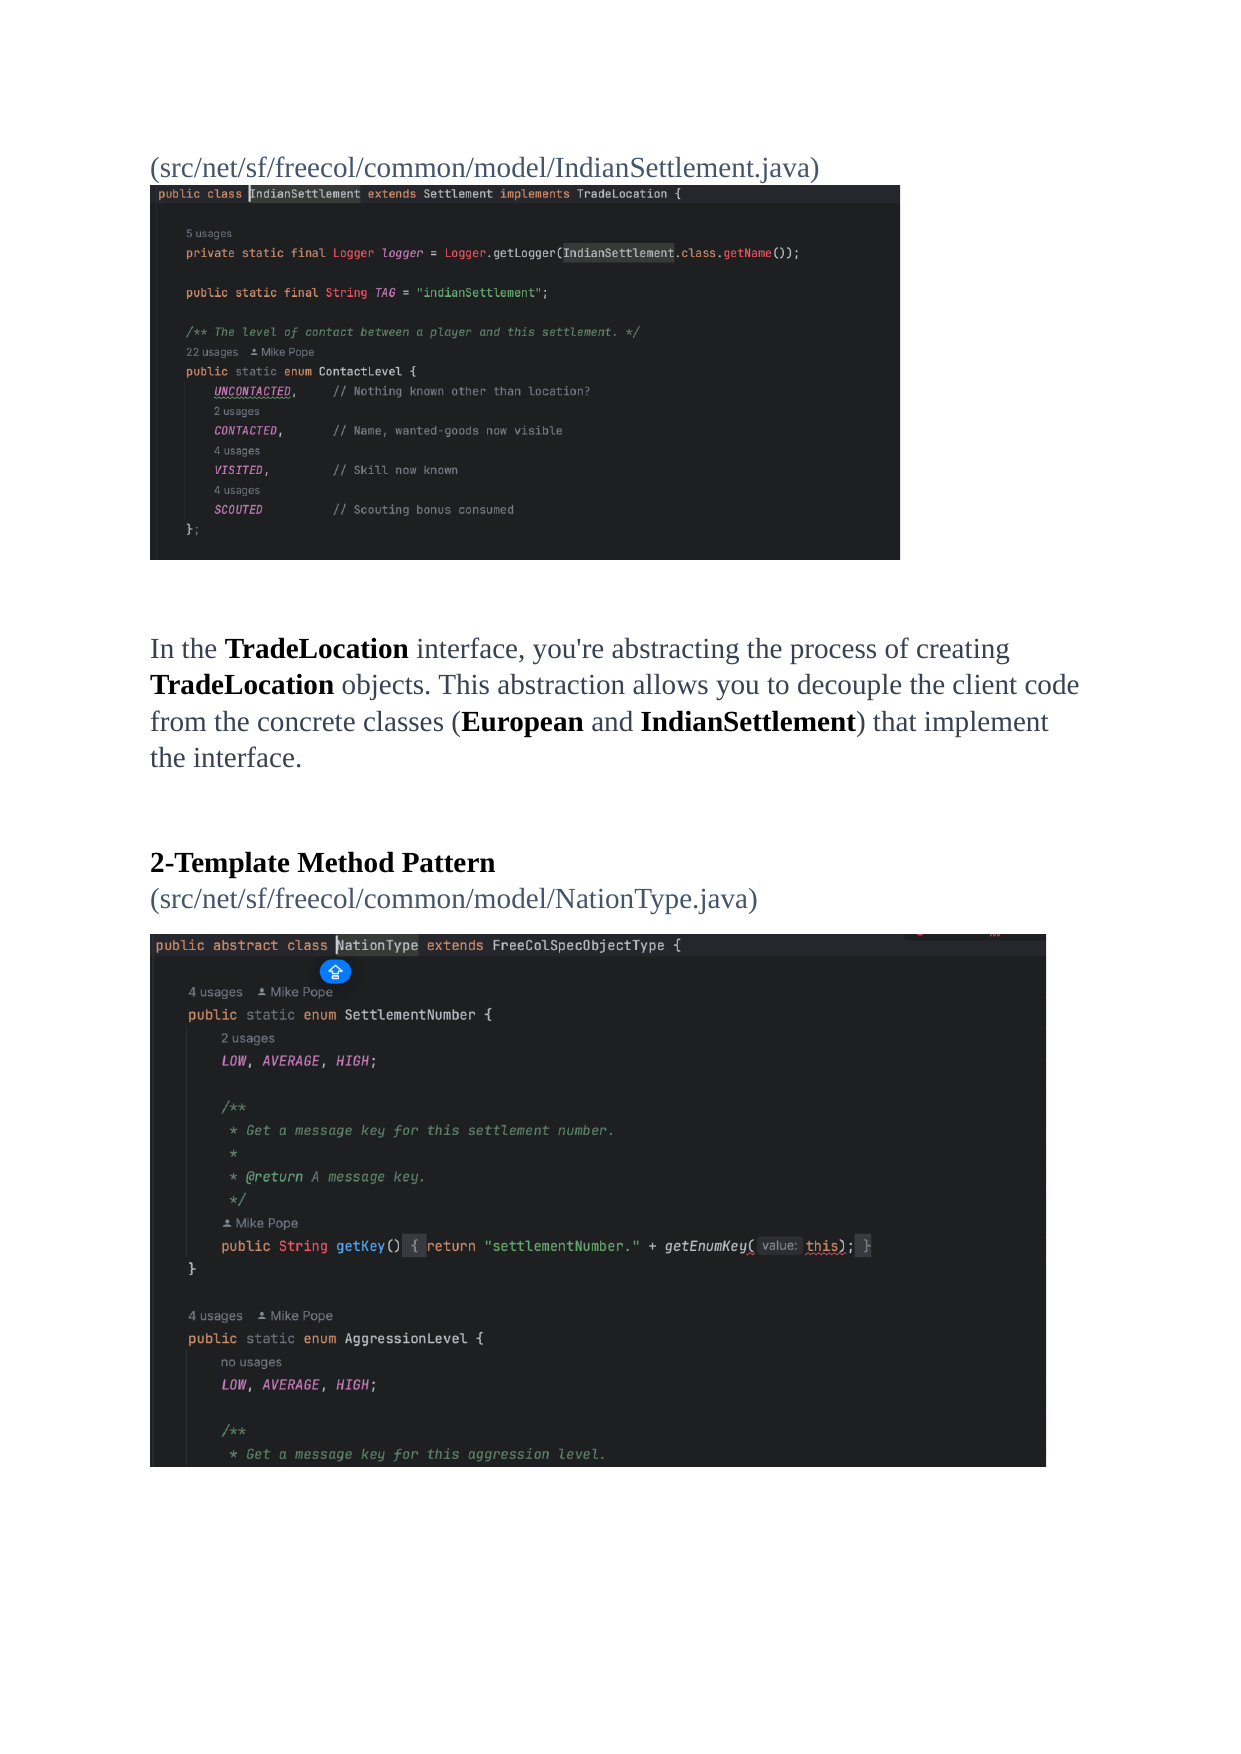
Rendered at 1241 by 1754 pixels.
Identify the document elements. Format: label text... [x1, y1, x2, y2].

text 2-Template Method Pattern (src/net/sf/freecol/common/model/NationType.java) [150, 845, 1090, 915]
picture [150, 934, 1047, 1467]
text In the TradeLocation interface, you're abstracting the process of creating TradeLocation objects. This abstraction allows you to decouple the client code from the concrete classes (European and IndianSettlement) that implement the interface. [150, 631, 1090, 773]
picture [150, 185, 901, 560]
